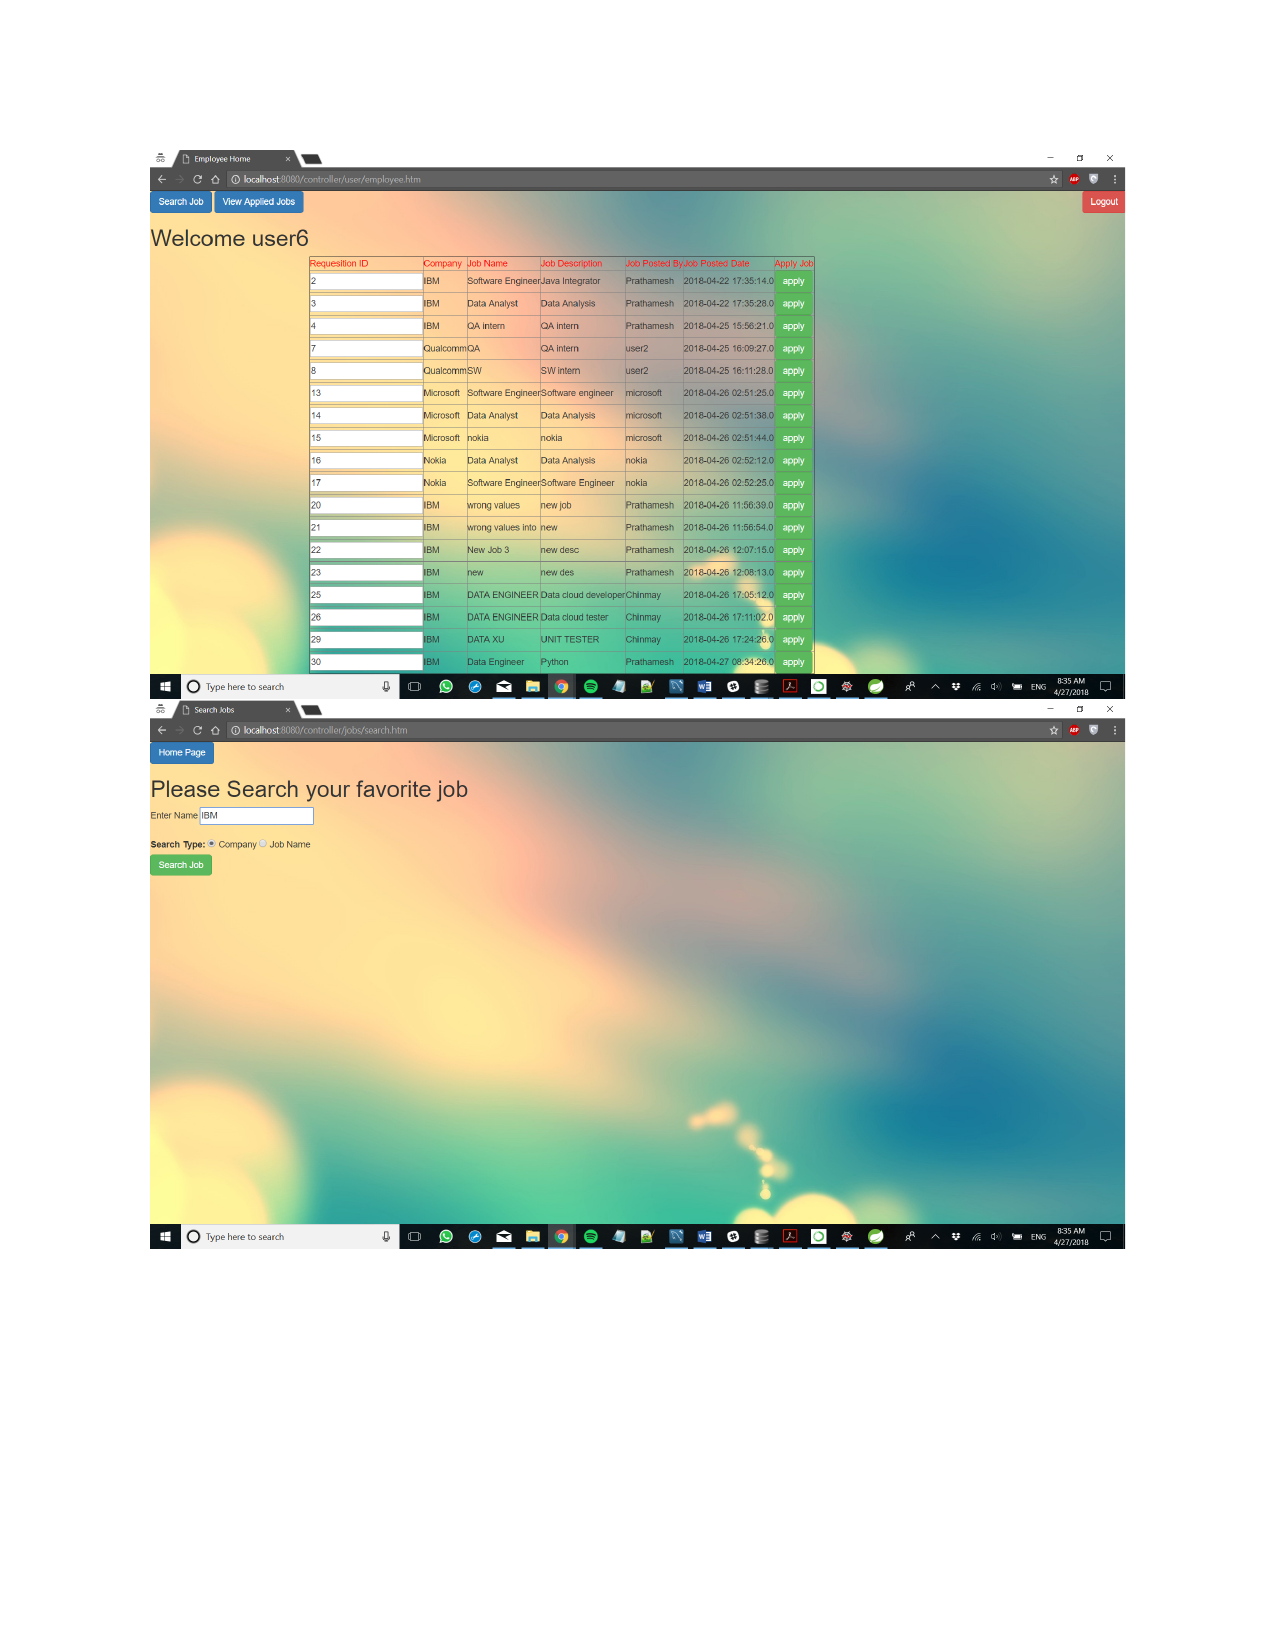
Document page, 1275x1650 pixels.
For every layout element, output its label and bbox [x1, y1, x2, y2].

picture [150, 150, 1125, 699]
picture [150, 700, 1125, 1249]
